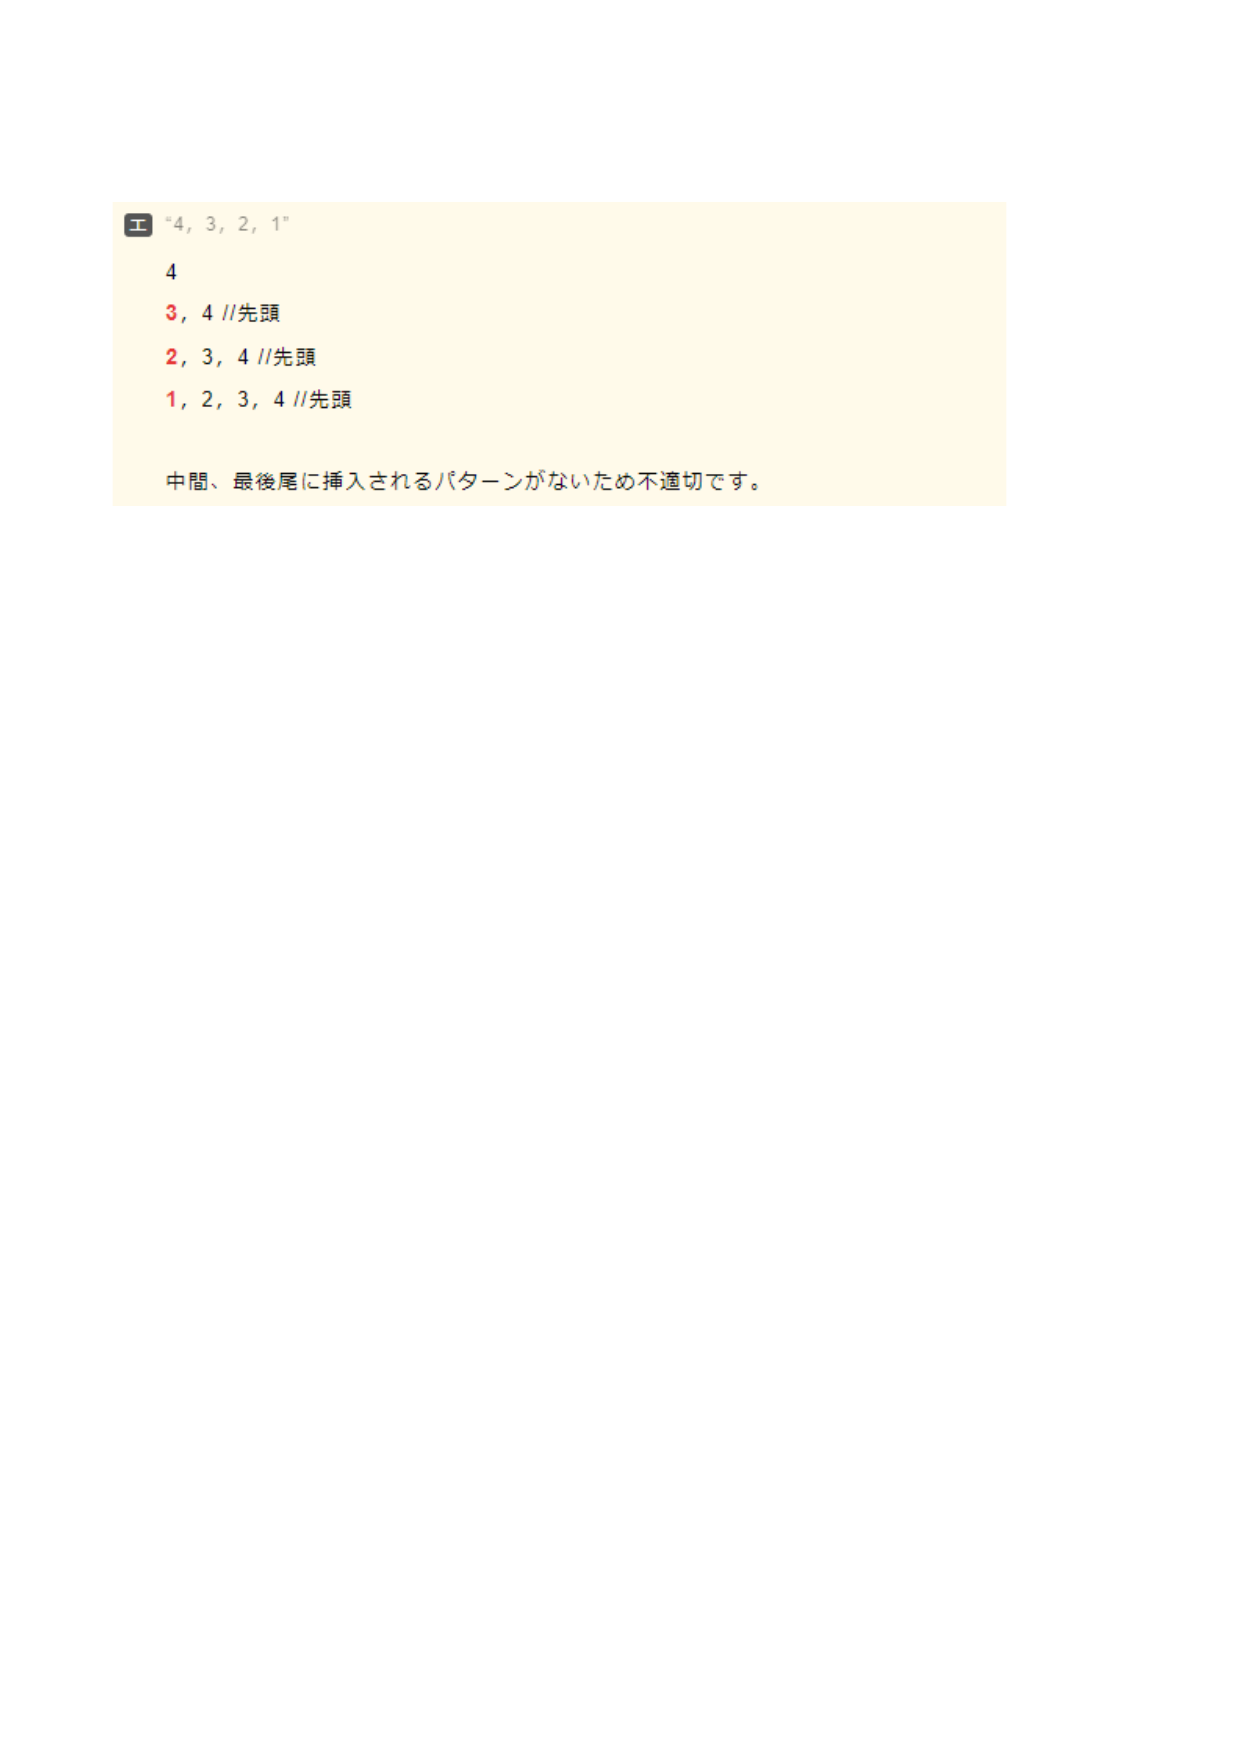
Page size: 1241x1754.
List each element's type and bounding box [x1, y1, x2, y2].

picture [112, 202, 1007, 506]
